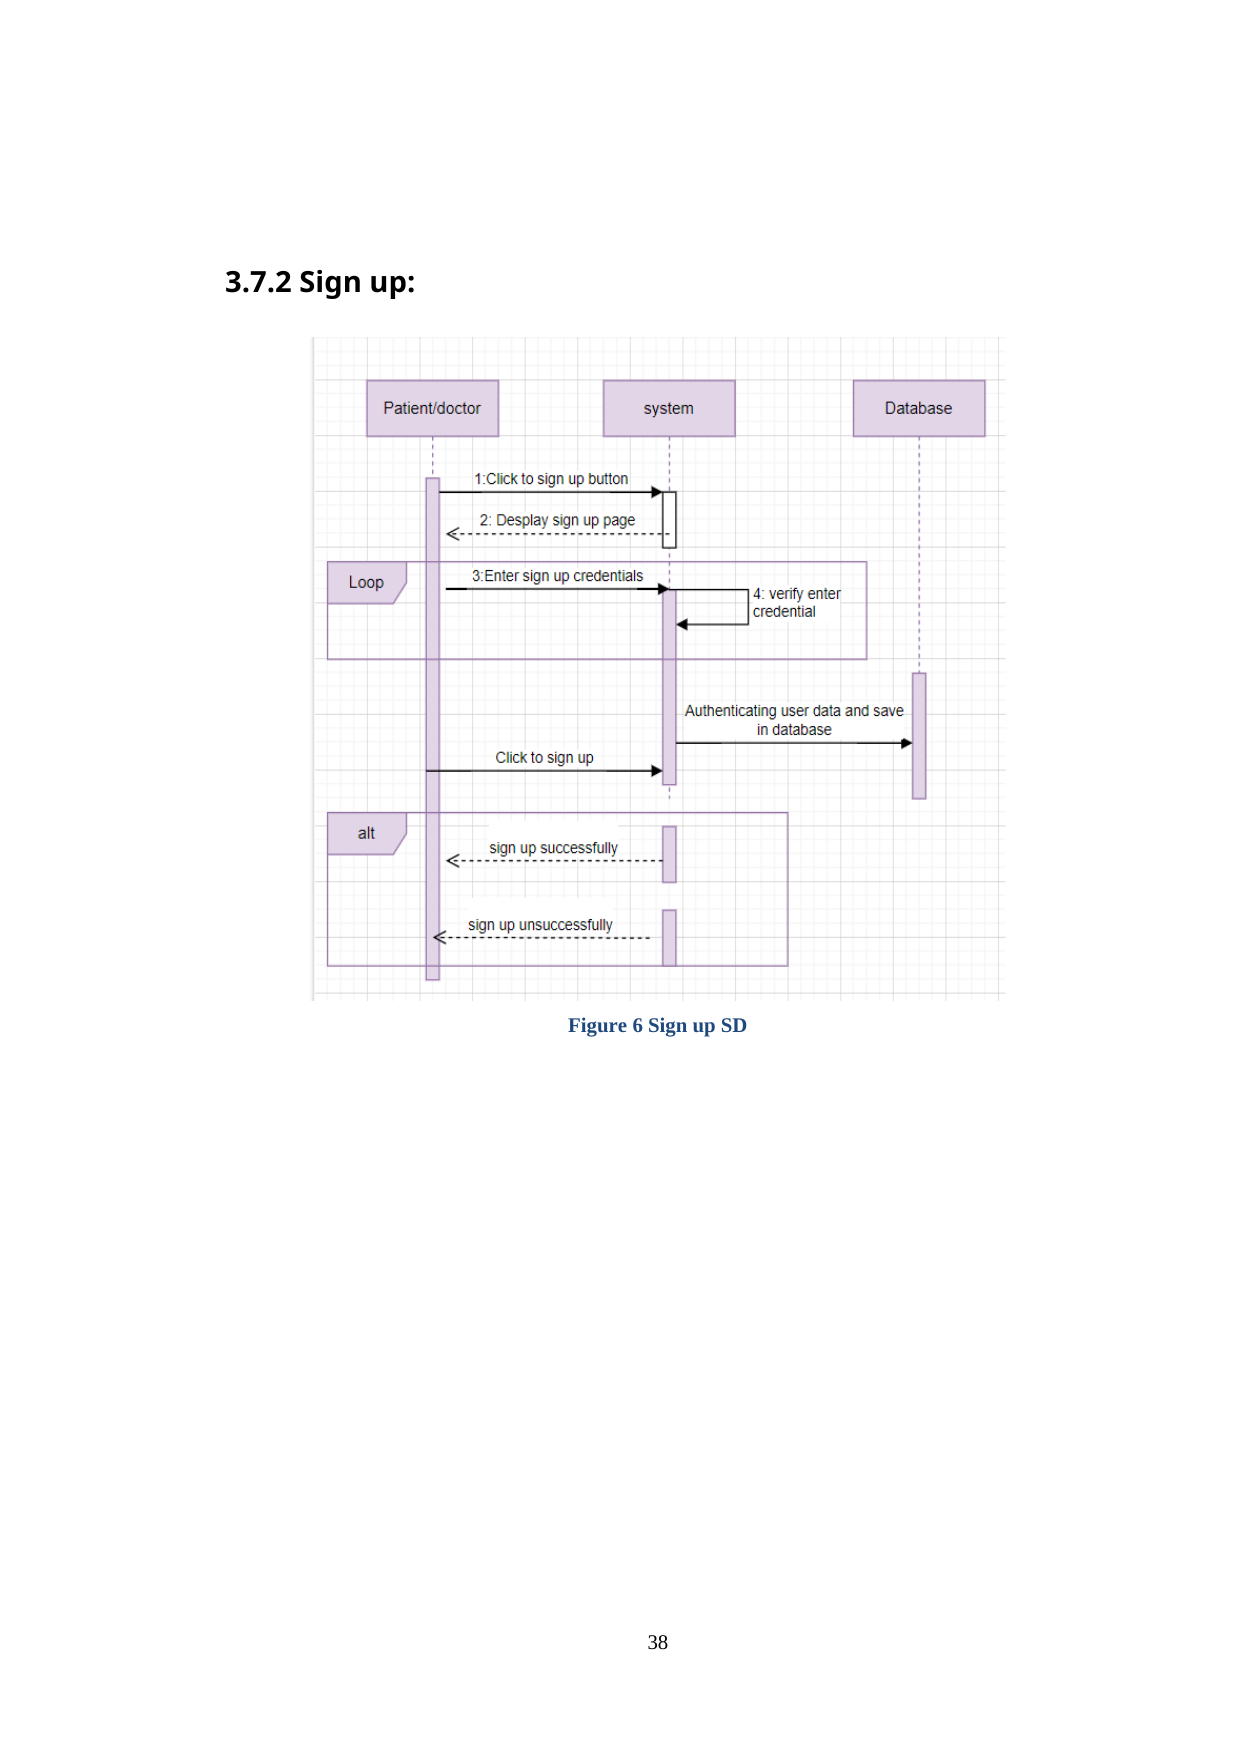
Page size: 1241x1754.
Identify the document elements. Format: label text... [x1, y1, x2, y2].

picture [309, 337, 1006, 1001]
text Figure 6 Sign up SD [225, 1012, 1090, 1037]
subtitle 3.7.2 Sign up: [225, 261, 1090, 301]
